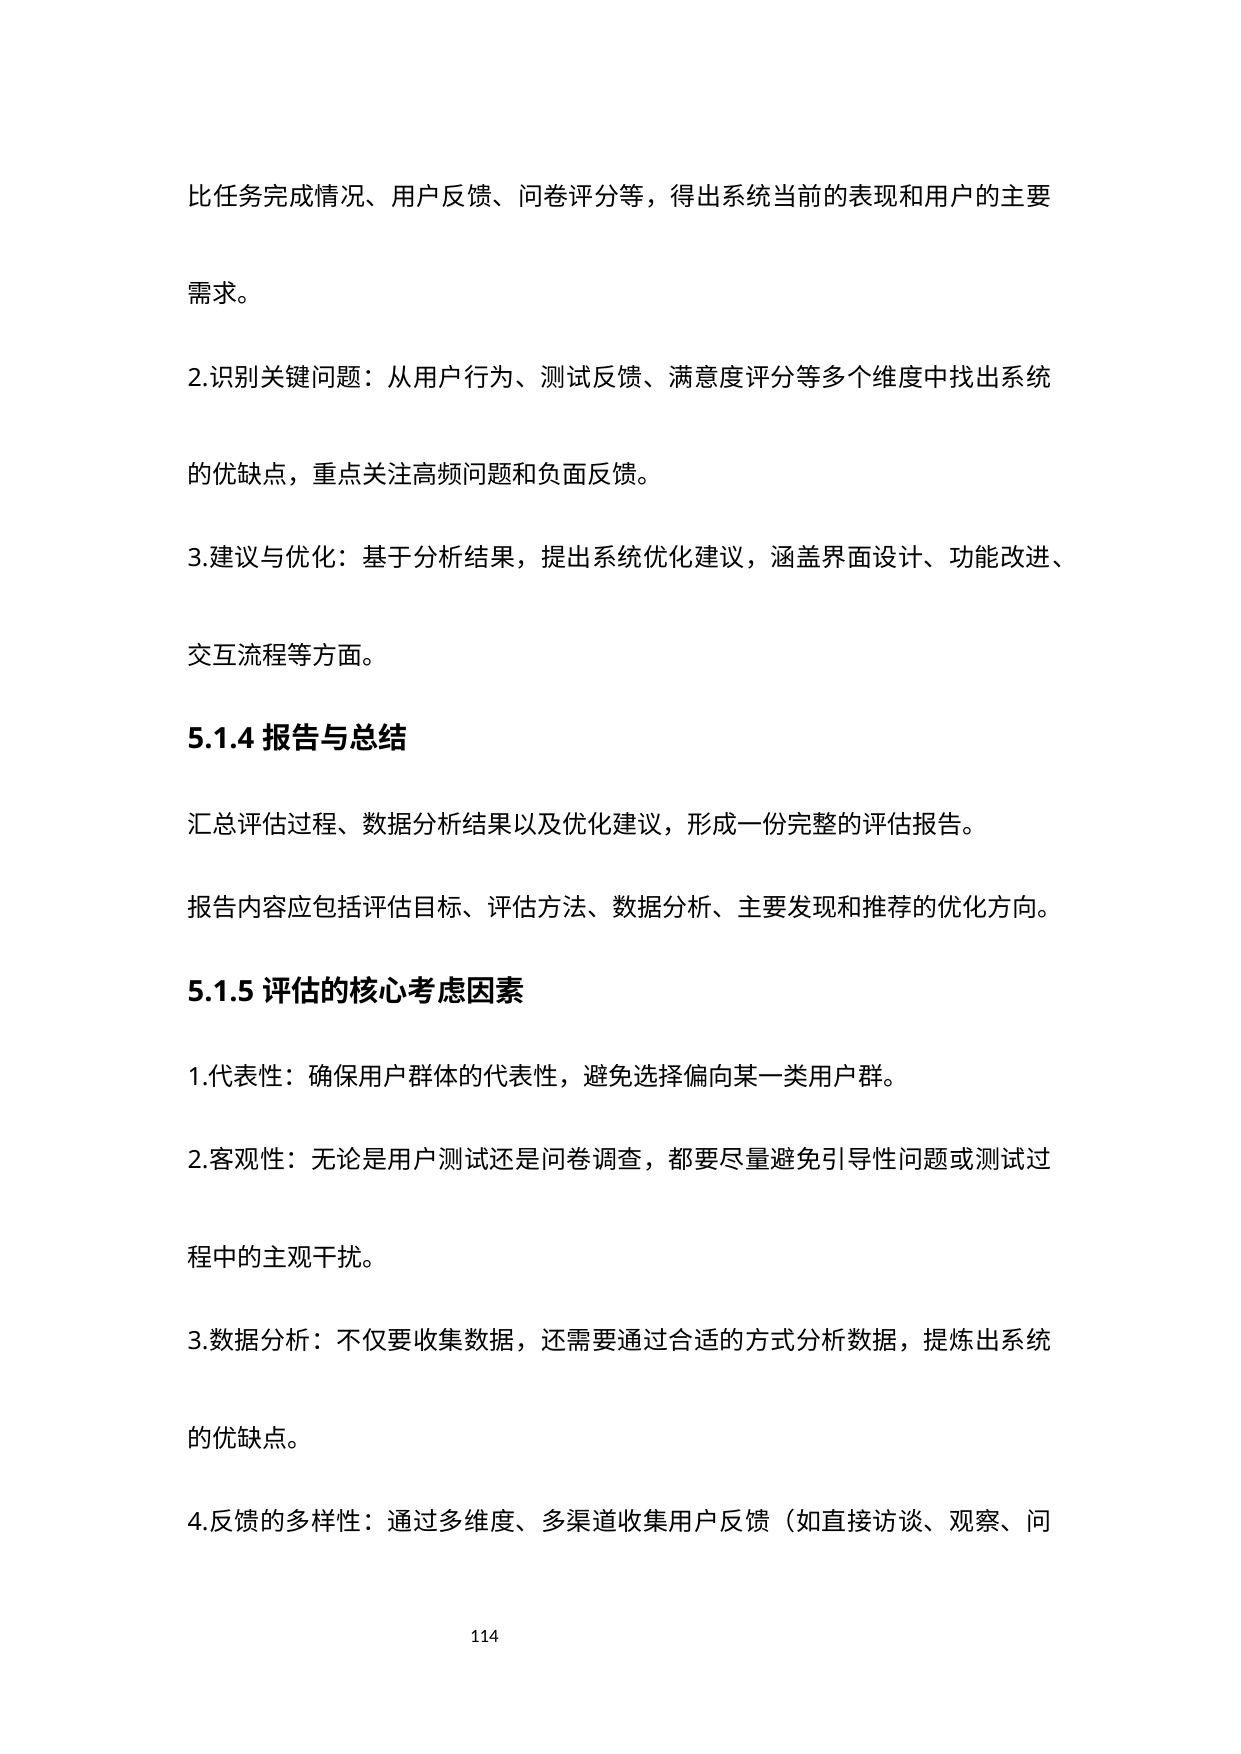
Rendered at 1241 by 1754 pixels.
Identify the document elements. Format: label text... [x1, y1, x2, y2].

text 2.识别关键问题：从用户行为、测试反馈、满意度评分等多个维度中找出系统的优缺点，重点关注高频问题和负面反馈。 [187, 343, 1053, 505]
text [187, 162, 1053, 324]
text 1.代表性：确保用户群体的代表性，避免选择偏向某一类用户群。 [187, 1042, 1053, 1107]
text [187, 1487, 1053, 1552]
text 5.1.5 评估的核心考虑因素 [187, 956, 1053, 1021]
text 汇总评估过程、数据分析结果以及优化建议，形成一份完整的评估报告。 [187, 790, 1053, 855]
text 5.1.4 报告与总结 [187, 704, 1053, 769]
text 报告内容应包括评估目标、评估方法、数据分析、主要发现和推荐的优化方向。 [187, 873, 1053, 938]
text 3.建议与优化：基于分析结果，提出系统优化建议，涵盖界面设计、功能改进、交互流程等方面。 [187, 523, 1053, 686]
text 3.数据分析：不仅要收集数据，还需要通过合适的方式分析数据，提炼出系统的优缺点。 [187, 1306, 1053, 1469]
text 2.客观性：无论是用户测试还是问卷调查，都要尽量避免引导性问题或测试过程中的主观干扰。 [187, 1126, 1053, 1288]
